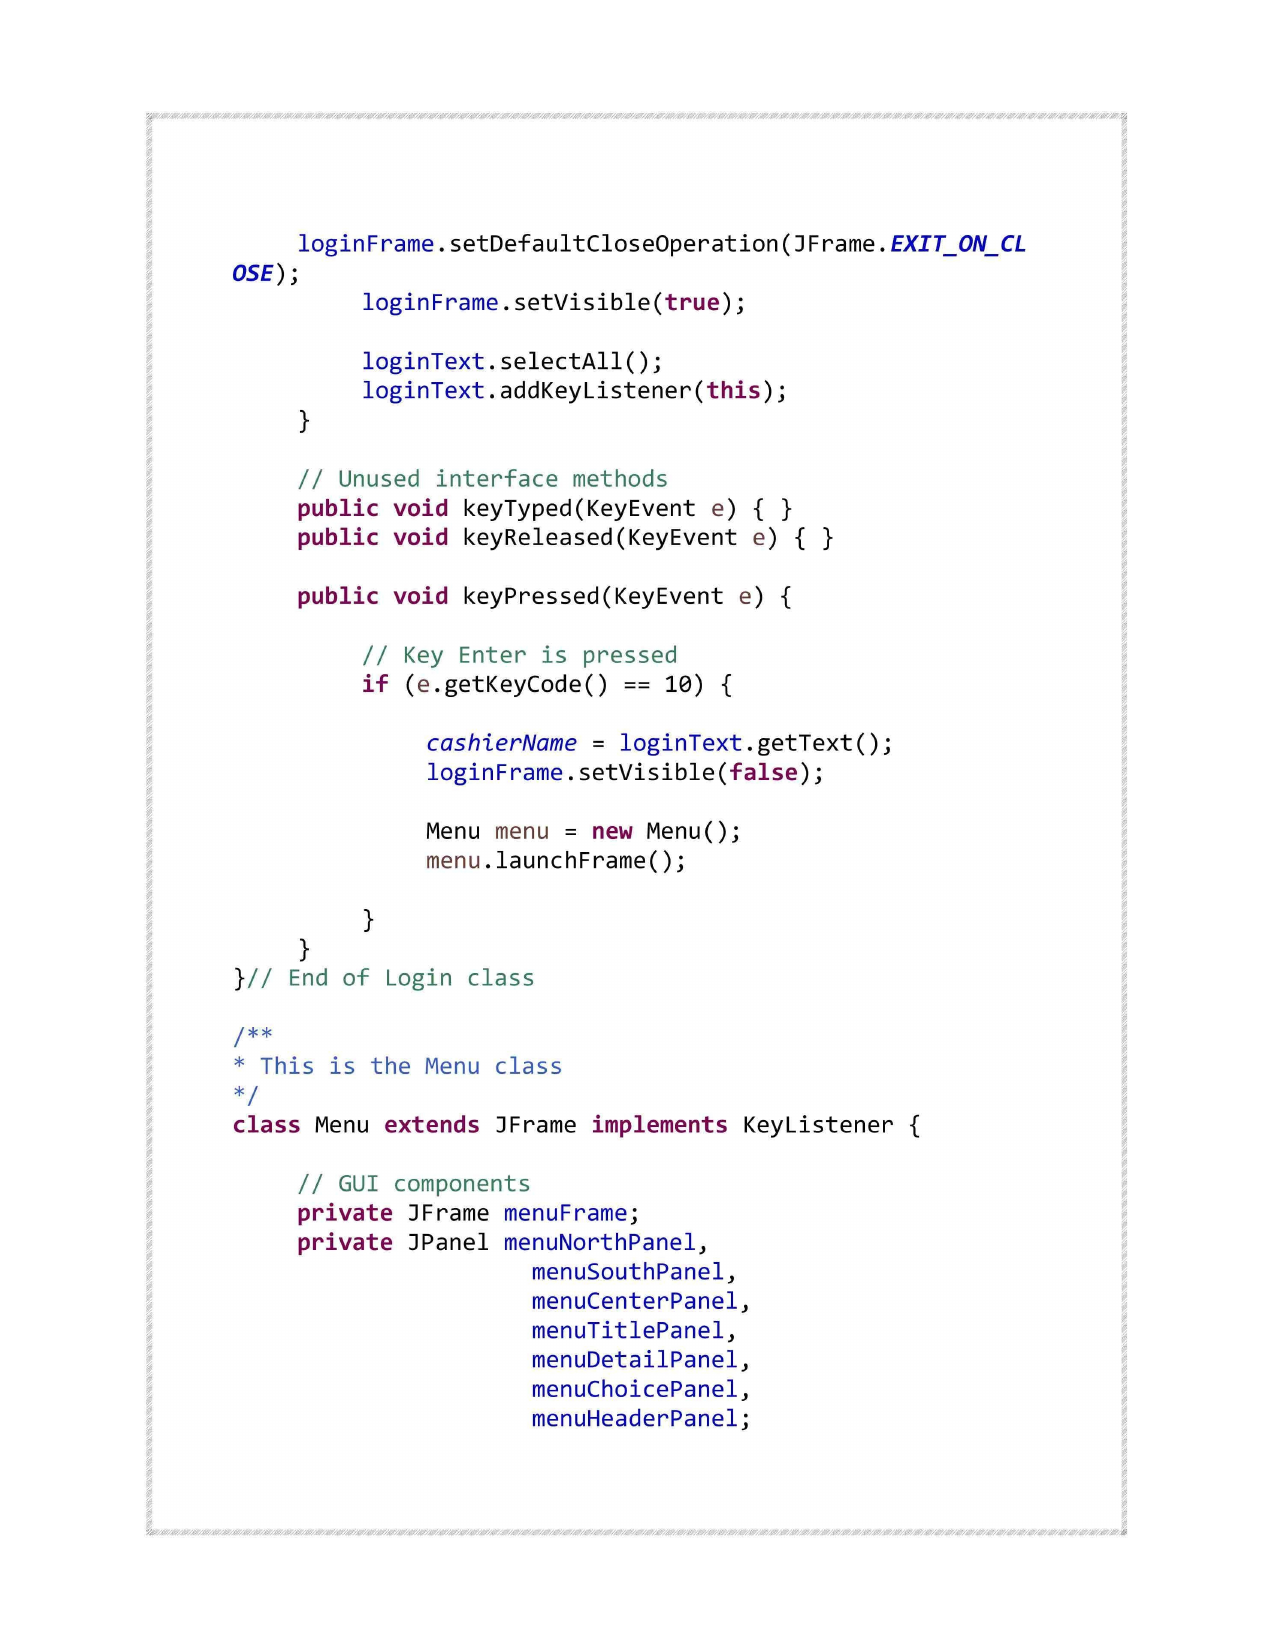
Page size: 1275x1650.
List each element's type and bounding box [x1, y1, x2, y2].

picture [143, 111, 1128, 1538]
